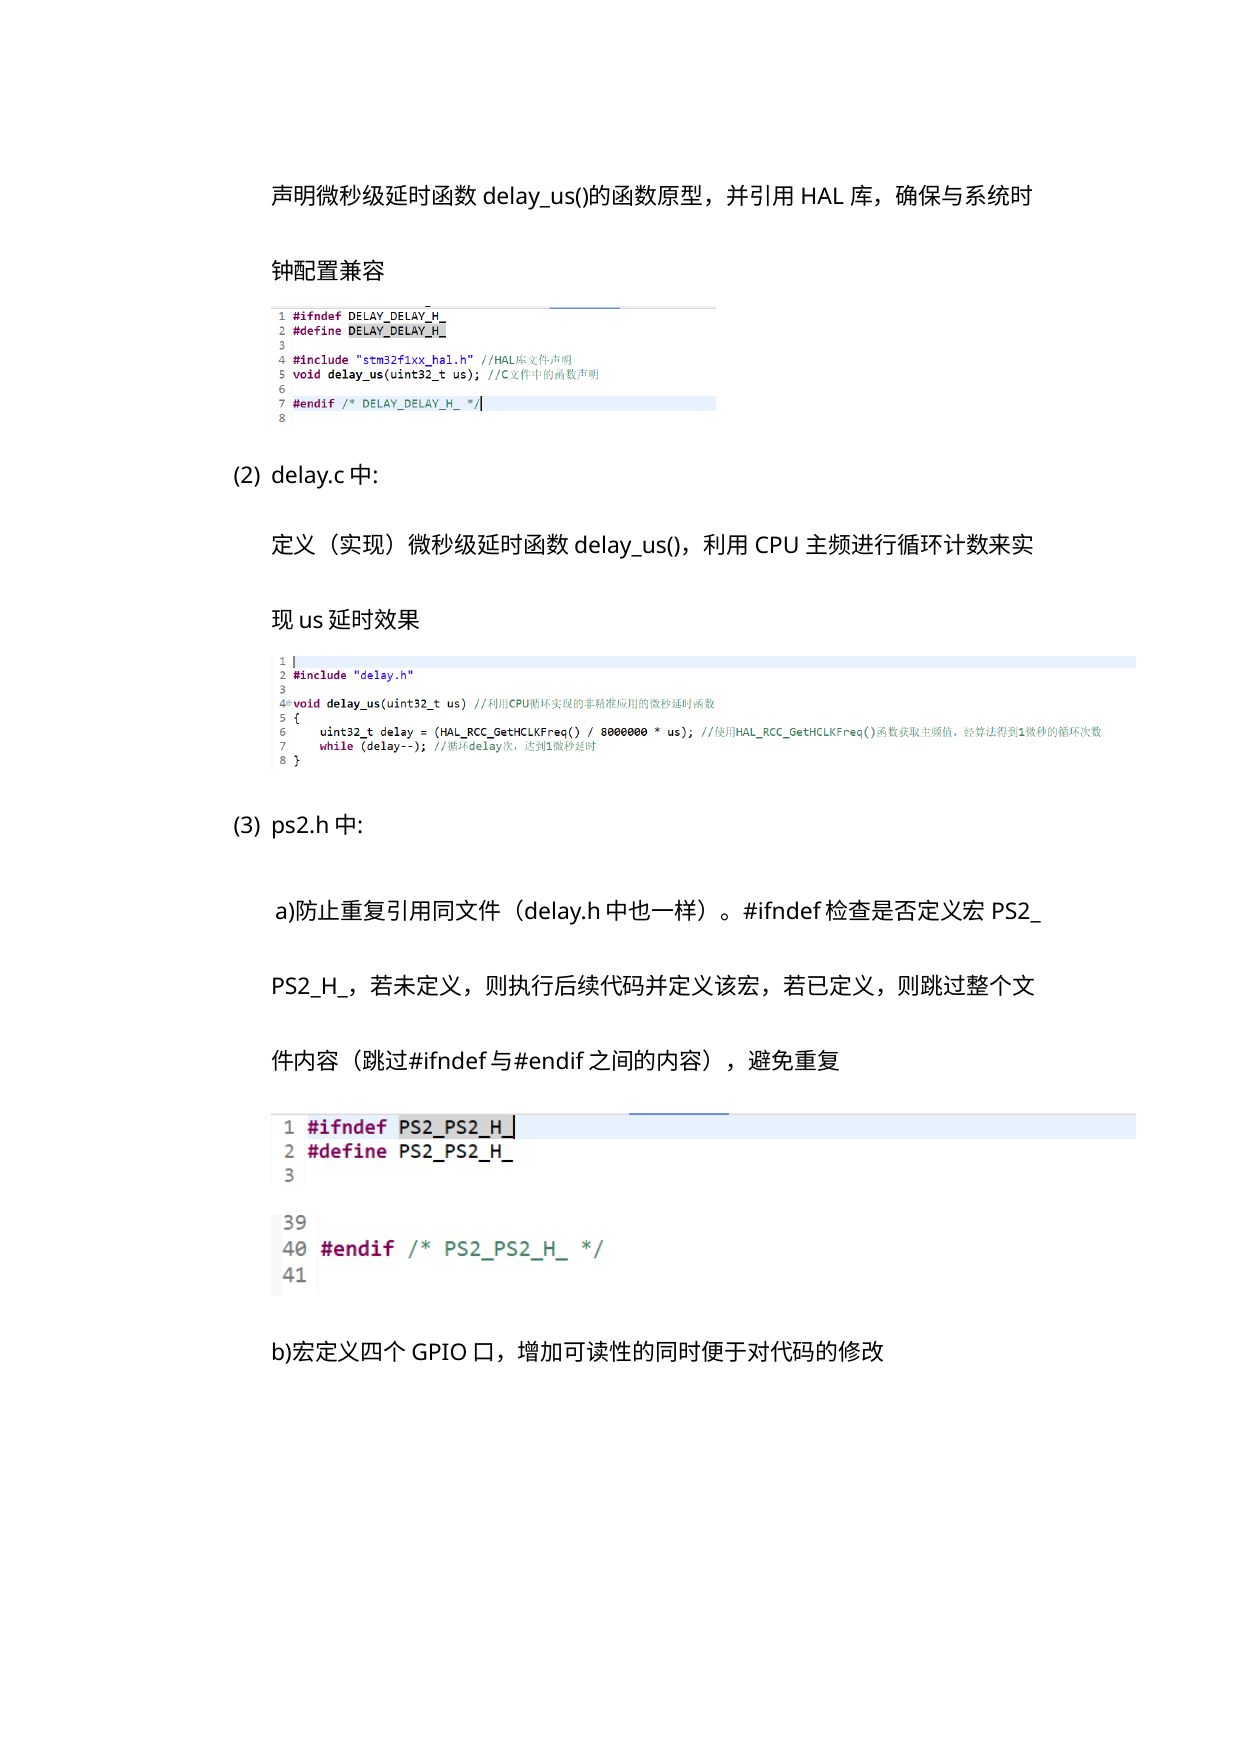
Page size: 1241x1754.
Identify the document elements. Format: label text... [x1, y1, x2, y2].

picture [270, 656, 1137, 770]
list ps2.h中: [233, 791, 1053, 856]
list delay.c中: [233, 441, 1053, 506]
picture [270, 306, 717, 427]
list 声明微秒级延时函数 delay_us()的函数原型，并引用 HAL 库，确保与系统时钟配置兼容 [271, 162, 1053, 302]
list b)宏定义四个GPIO口，增加可读性的同时便于对代码的修改 [271, 1318, 1053, 1383]
picture [270, 1215, 959, 1296]
picture [270, 1113, 1137, 1184]
text a)防止重复引用同文件（delay.h中也一样）。#ifndef检查是否定义宏 PS2_PS2_H_，若未定义，则执行后续代码并定义该宏，若已定义，则跳过整个文件内容（跳过#ifndef与#endif之间的内容），避免重复 [271, 877, 1053, 1092]
list 定义（实现）微秒级延时函数 delay_us()，利用 CPU 主频进行循环计数来实现us延时效果 [271, 511, 1053, 651]
